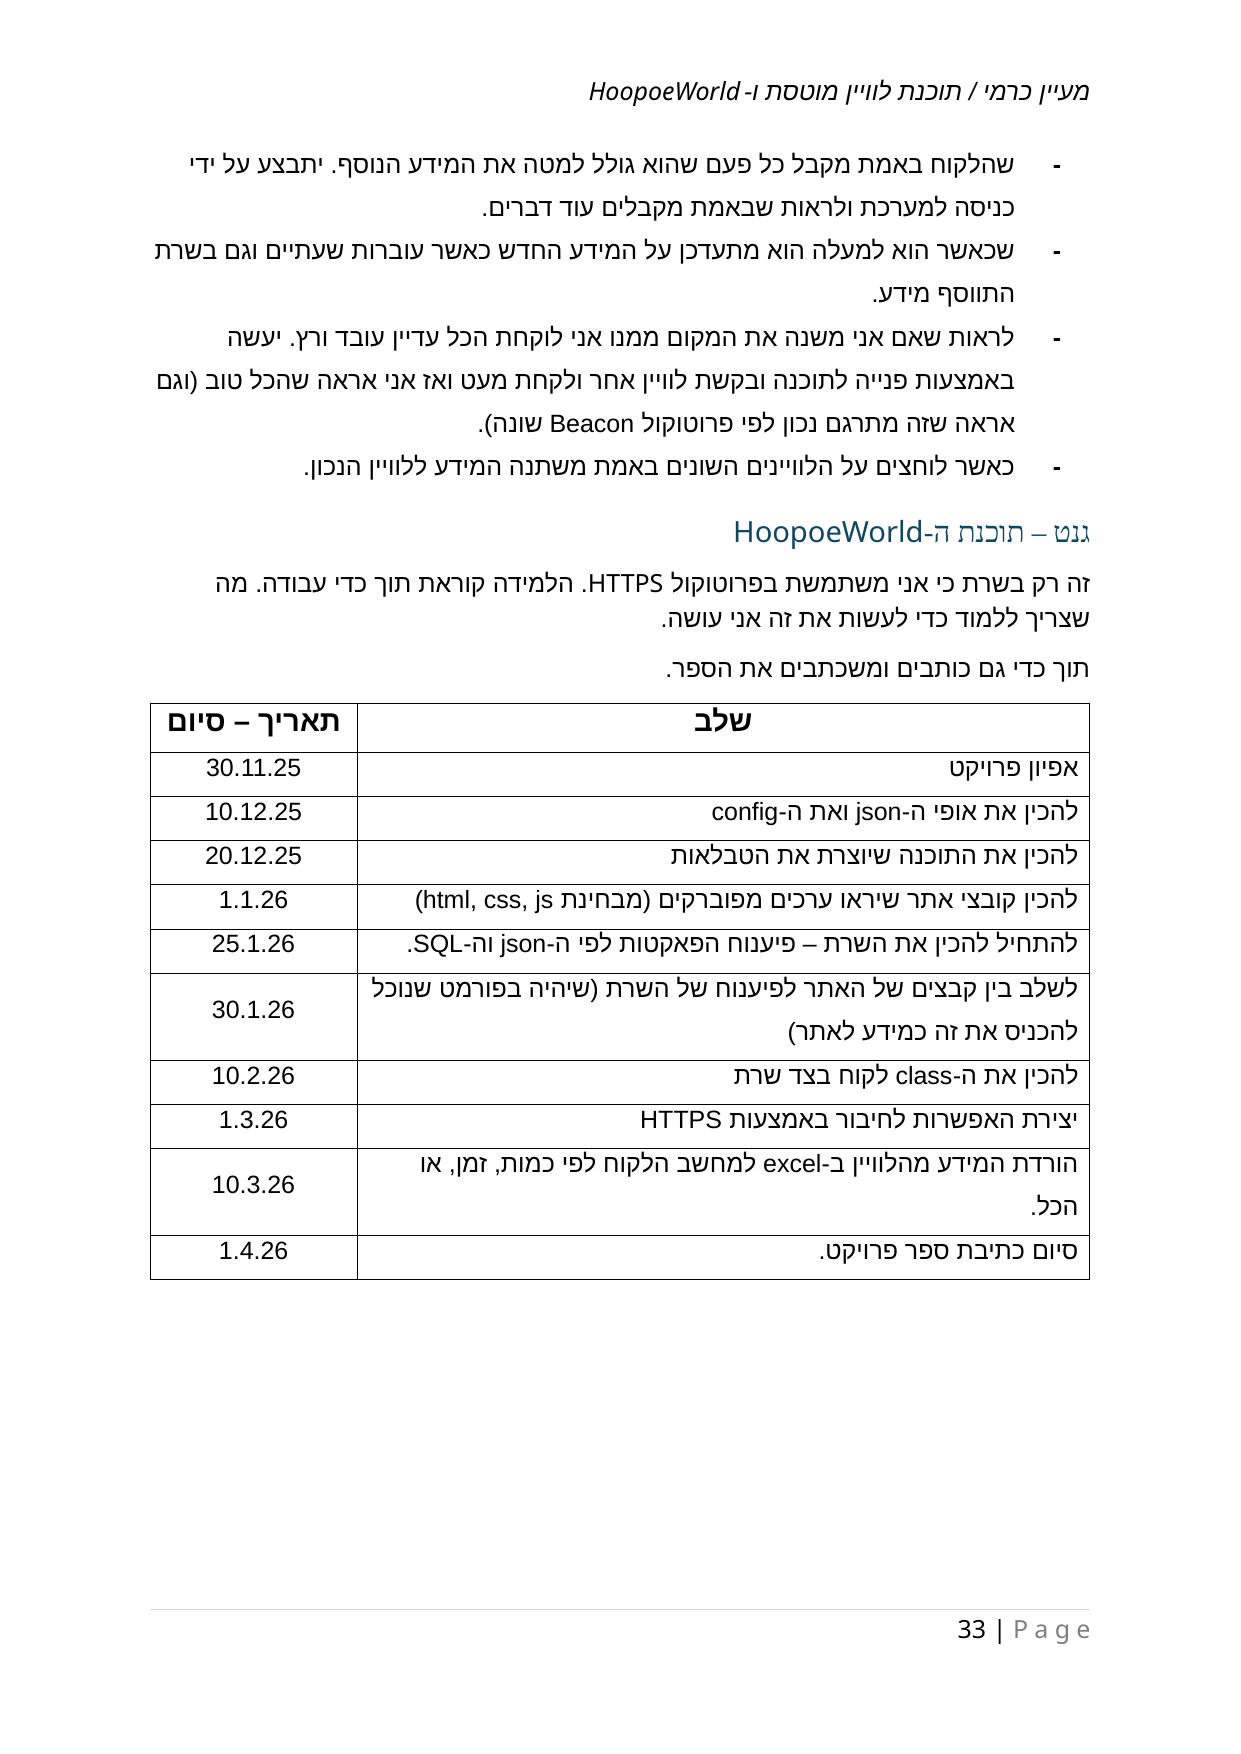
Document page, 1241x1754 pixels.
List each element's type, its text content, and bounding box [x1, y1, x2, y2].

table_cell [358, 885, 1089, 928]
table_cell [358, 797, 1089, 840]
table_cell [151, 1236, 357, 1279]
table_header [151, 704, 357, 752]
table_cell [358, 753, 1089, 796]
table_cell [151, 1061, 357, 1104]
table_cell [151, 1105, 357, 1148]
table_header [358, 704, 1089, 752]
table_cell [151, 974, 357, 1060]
subtitle גנט – תוכנת ה-HoopoeWorld [150, 512, 1090, 551]
list לראות שאם אני משנה את המקום ממנו אני לוקחת הכל עדיין עובד ורץ. יעשה באמצעות פנייה לתוכנה ובקשת לוויין אחר ולקחת מעט ואז אני אראה שהכל טוב (וגם אראה שזה מתרגם נכון לפי פרוטוקול Beacon שונה). [150, 322, 1053, 437]
list שהלקוח באמת מקבל כל פעם שהוא גולל למטה את המידע הנוסף. יתבצע על ידי כניסה למערכת ולראות שבאמת מקבלים עוד דברים. [150, 150, 1053, 222]
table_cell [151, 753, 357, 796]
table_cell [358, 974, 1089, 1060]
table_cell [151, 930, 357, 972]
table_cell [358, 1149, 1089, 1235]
list כאשר לוחצים על הלוויינים השונים באמת משתנה המידע ללוויין הנכון. [150, 452, 1053, 481]
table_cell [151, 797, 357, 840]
list שכאשר הוא למעלה הוא מתעדכן על המידע החדש כאשר עוברות שעתיים וגם בשרת התווסף מידע. [150, 236, 1053, 308]
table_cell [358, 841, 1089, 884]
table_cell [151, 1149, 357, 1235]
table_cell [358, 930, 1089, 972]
text זה רק בשרת כי אני משתמשת בפרוטוקול HTTPS. הלמידה קוראת תוך כדי עבודה. מה שצריך ללמוד כדי לעשות את זה אני עושה. [150, 566, 1090, 633]
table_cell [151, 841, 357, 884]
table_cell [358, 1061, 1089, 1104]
text תוך כדי גם כותבים ומשכתבים את הספר. [150, 654, 1090, 682]
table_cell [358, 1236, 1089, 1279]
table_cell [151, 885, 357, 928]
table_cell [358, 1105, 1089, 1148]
